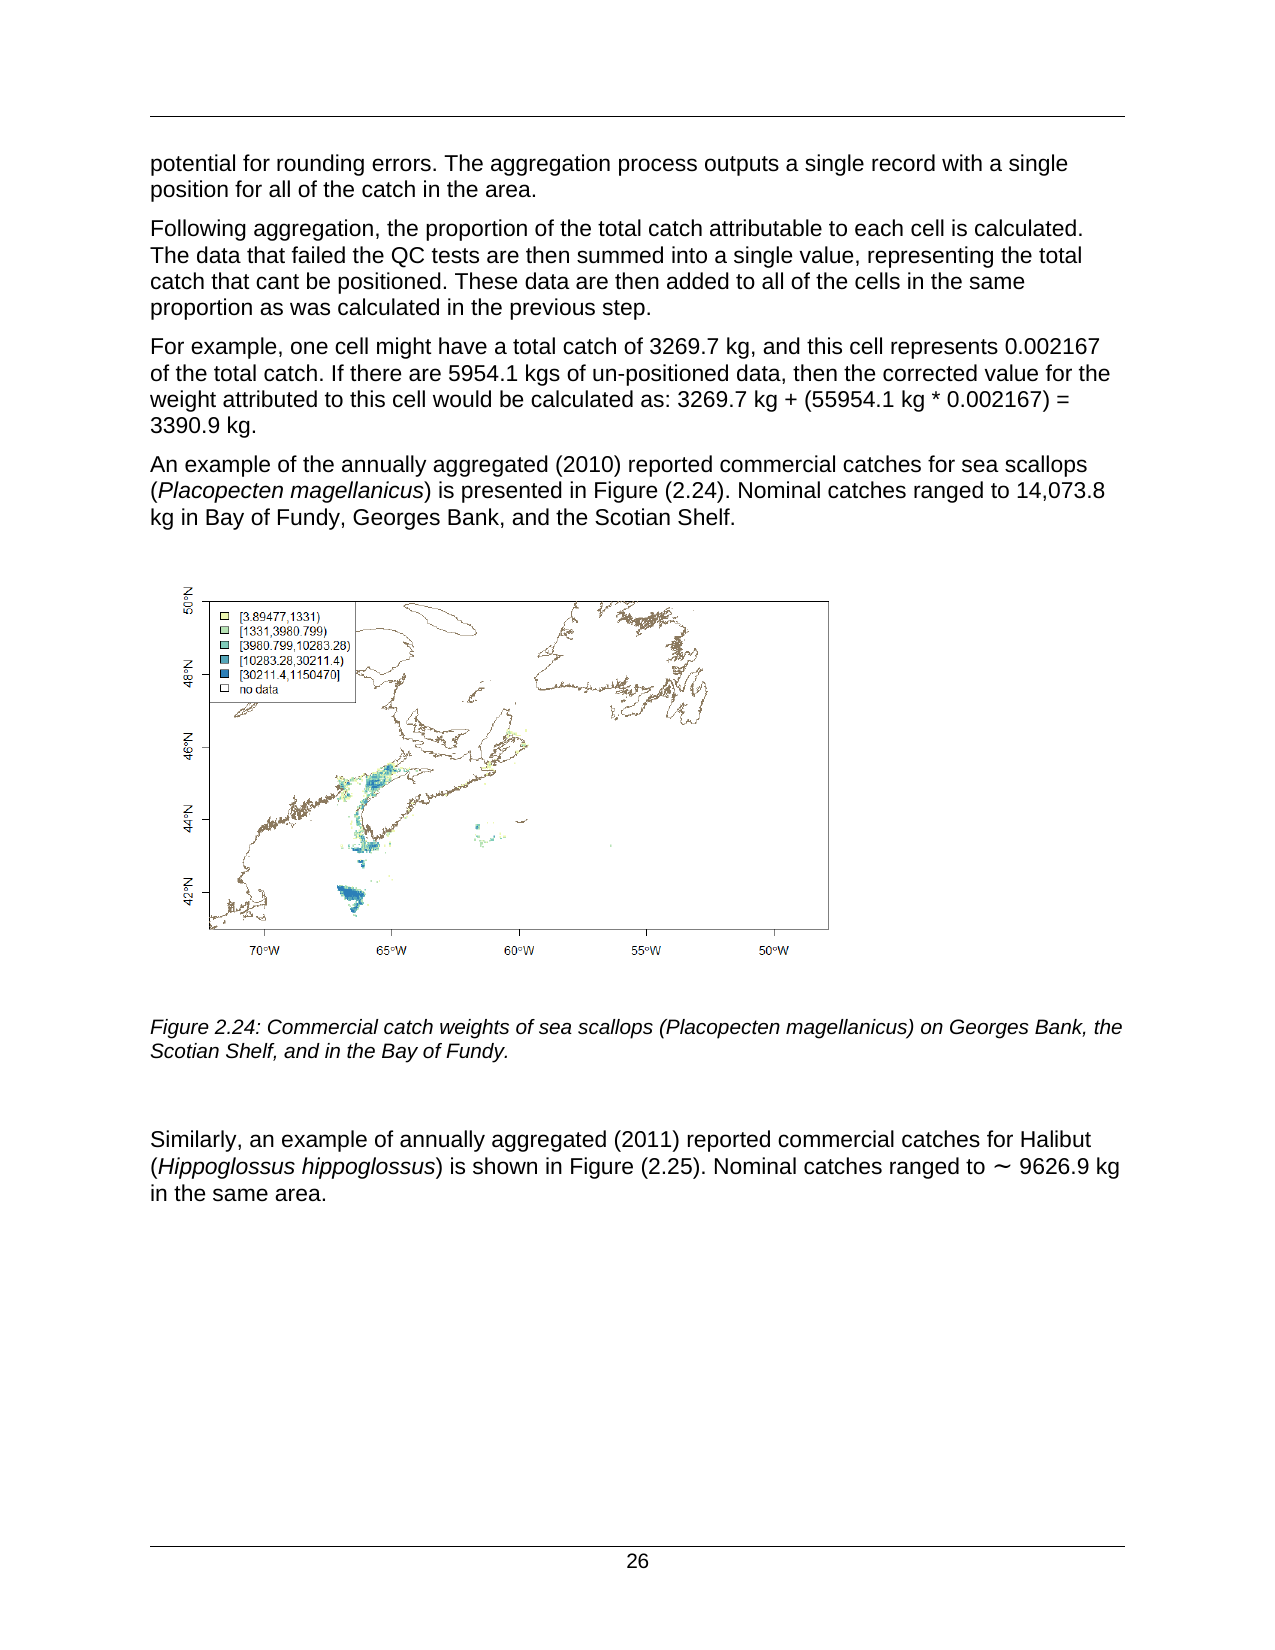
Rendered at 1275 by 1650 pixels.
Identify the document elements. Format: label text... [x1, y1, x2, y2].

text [150, 150, 1125, 203]
text For example, one cell might have a total catch of 3269.7 kg, and this cell represents 0.002167 of the total catch. If there are 5954.1 kgs of un-positioned data, then the corrected value for the weight attributed to this cell would be calculated as: 3269.7 kg + (55954.1 kg * 0.002167) = 3390.9 kg. [150, 333, 1125, 438]
text Similarly, an example of annually aggregated (2011) reported commercial catches for Halibut (Hippoglossus hippoglossus) is shown in Figure (2.25). Nominal catches ranged to 9626.9 kg in the same area. [150, 1126, 1125, 1207]
text Figure 2.24: Commercial catch weights of sea scallops (Placopecten magellanicus) on Georges Bank, the Scotian Shelf, and in the Bay of Fundy. [150, 1014, 1125, 1062]
picture [150, 542, 859, 1002]
text Following aggregation, the proportion of the total catch attributable to each cell is calculated. The data that failed the QC tests are then summed into a single value, representing the total catch that cant be positioned. These data are then added to all of the cells in the same proportion as was calculated in the previous step. [150, 215, 1125, 321]
text An example of the annually aggregated (2010) reported commercial catches for sea scallops (Placopecten magellanicus) is presented in Figure (2.24). Nominal catches ranged to 14,073.8 kg in Bay of Fundy, Georges Bank, and the Scotian Shelf. [150, 451, 1125, 530]
